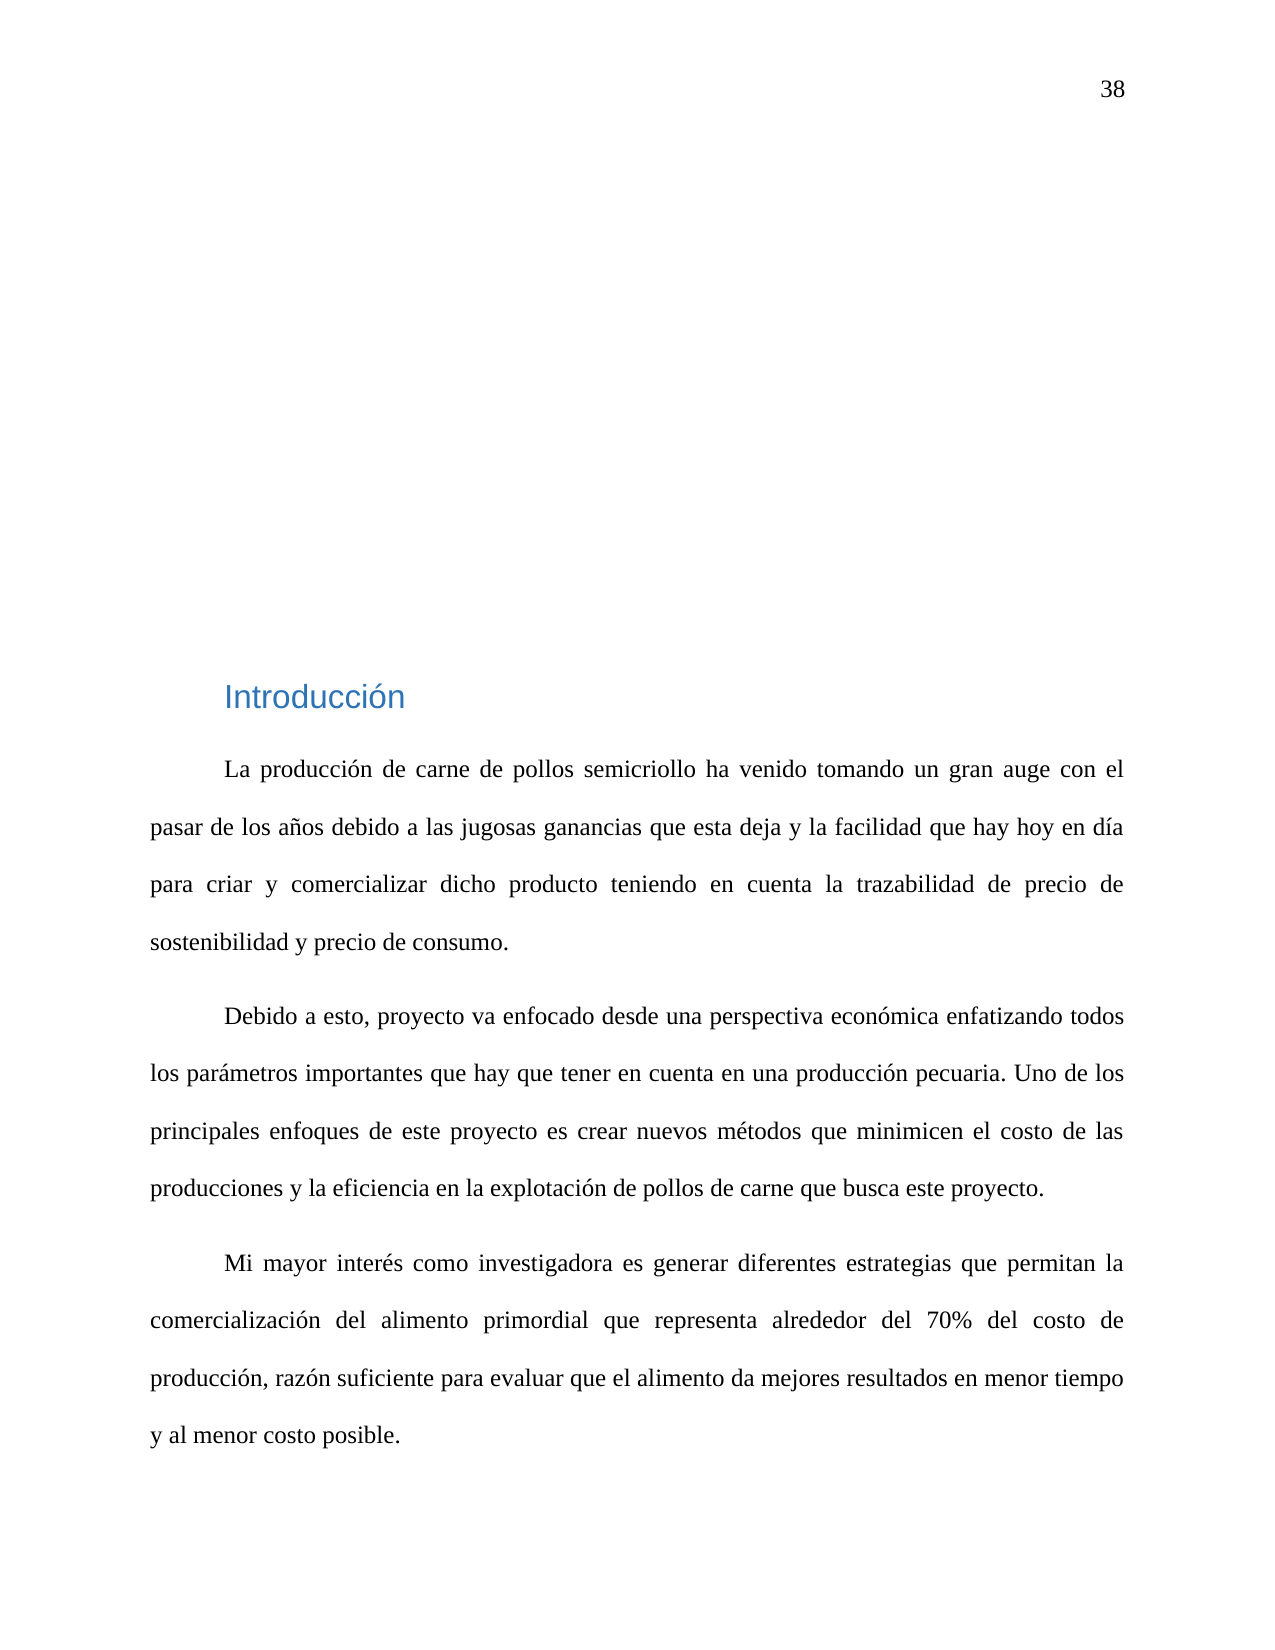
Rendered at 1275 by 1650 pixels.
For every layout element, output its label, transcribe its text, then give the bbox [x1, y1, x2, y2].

text Debido a esto, proyecto va enfocado desde una perspectiva económica enfatizando todos los parámetros importantes que hay que tener en cuenta en una producción pecuaria. Uno de los principales enfoques de este proyecto es crear nuevos métodos que minimicen el costo de las producciones y la eficiencia en la explotación de pollos de carne que busca este proyecto. [150, 1001, 1125, 1202]
text La producción de carne de pollos semicriollo ha venido tomando un gran auge con el pasar de los años debido a las jugosas ganancias que esta deja y la facilidad que hay hoy en día para criar y comercializar dicho producto teniendo en cuenta la trazabilidad de precio de sostenibilidad y precio de consumo. [150, 754, 1125, 956]
text Mi mayor interés como investigadora es generar diferentes estrategias que permitan la comercialización del alimento primordial que representa alrededor del 70% del costo de producción, razón suficiente para evaluar que el alimento da mejores resultados en menor tiempo y al menor costo posible. [150, 1248, 1125, 1449]
subtitle Introducción [150, 677, 1125, 716]
